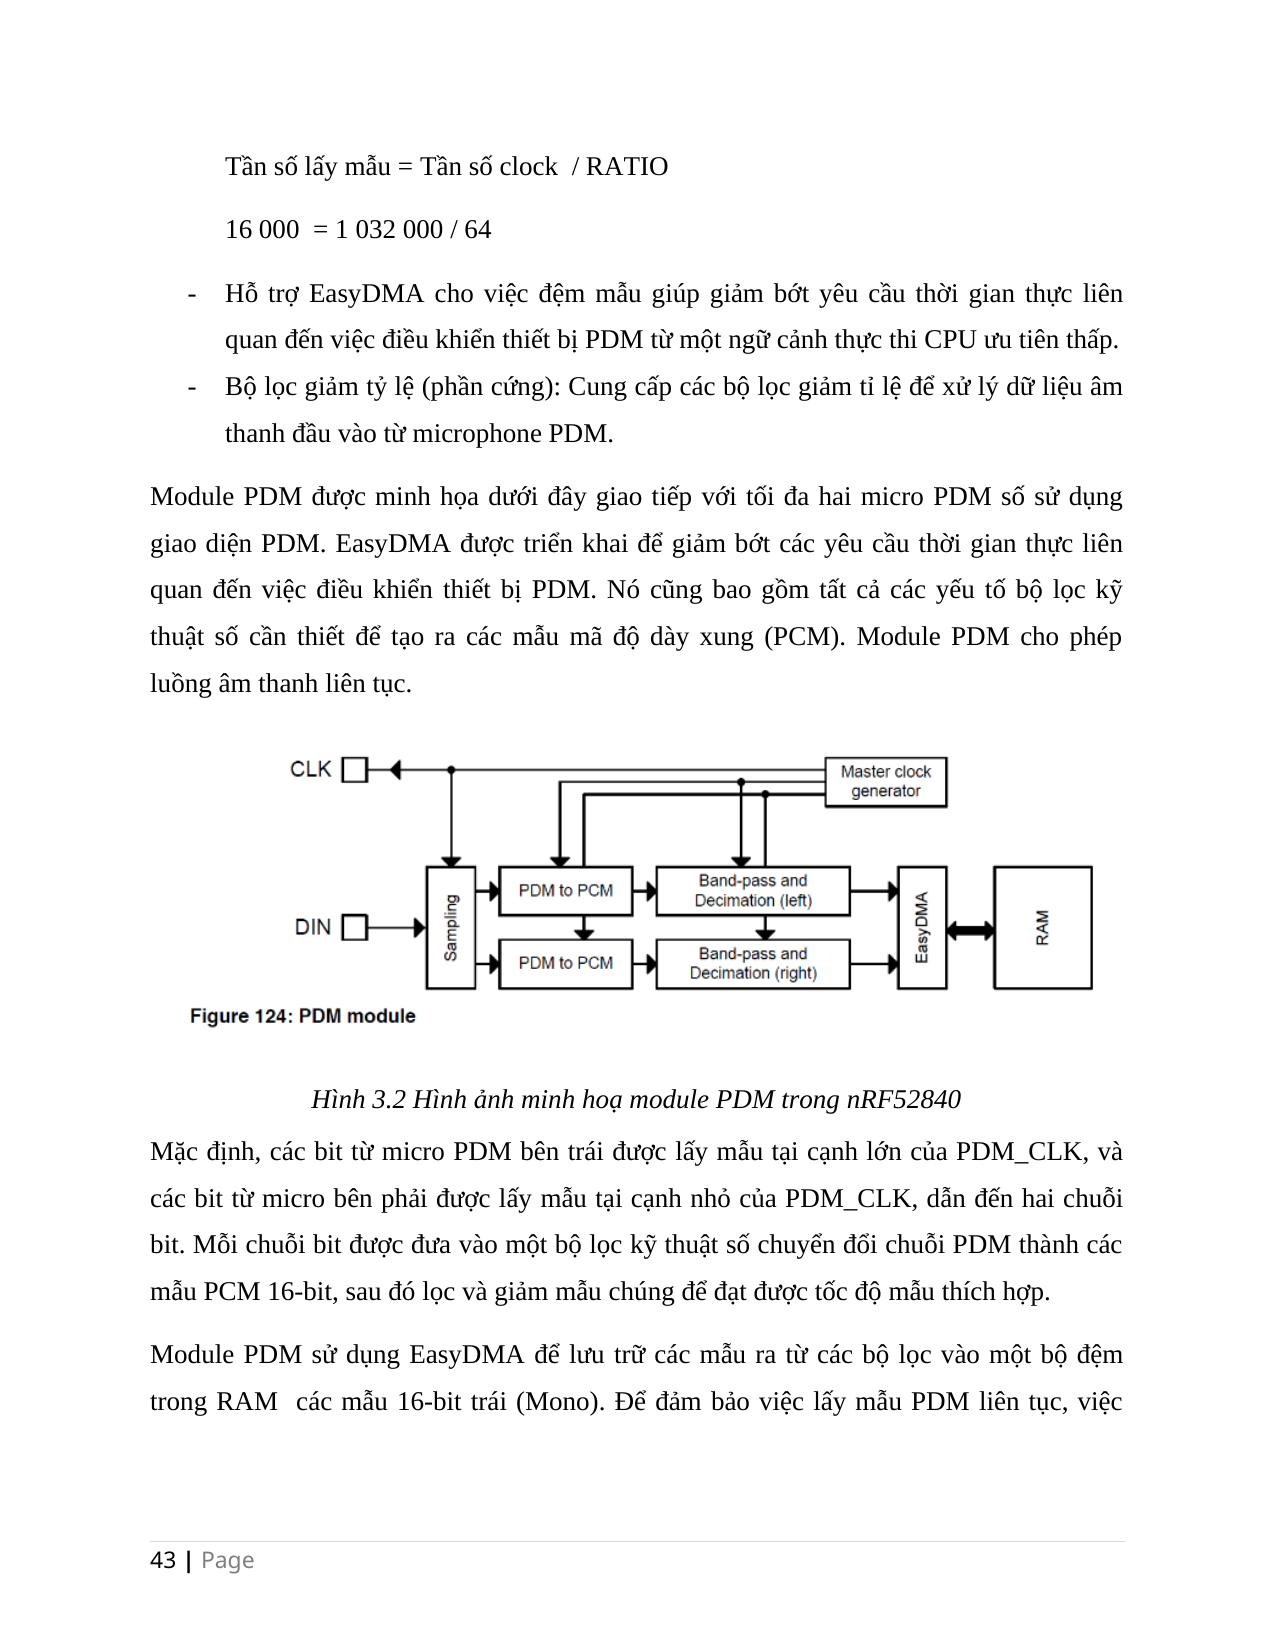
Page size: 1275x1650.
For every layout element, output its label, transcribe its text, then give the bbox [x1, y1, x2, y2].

list Bộ lọc giảm tỷ lệ (phần cứng): Cung cấp các bộ lọc giảm tỉ lệ để xử lý dữ liệu âm thanh đầu vào từ microphone PDM. [187, 370, 1125, 448]
text 16 000 = 1 032 000 / 64 [225, 213, 1125, 244]
text Mặc định, các bit từ micro PDM bên trái được lấy mẫu tại cạnh lớn của PDM_CLK, và các bit từ micro bên phải được lấy mẫu tại cạnh nhỏ của PDM_CLK, dẫn đến hai chuỗi bit. Mỗi chuỗi bit được đưa vào một bộ lọc kỹ thuật số chuyển đổi chuỗi PDM thành các mẫu PCM 16-bit, sau đó lọc và giảm mẫu chúng để đạt được tốc độ mẫu thích hợp. [150, 1135, 1125, 1306]
list Hỗ trợ EasyDMA cho việc đệm mẫu giúp giảm bớt yêu cầu thời gian thực liên quan đến việc điều khiển thiết bị PDM từ một ngữ cảnh thực thi CPU ưu tiên thấp. [187, 277, 1125, 354]
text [150, 1338, 1125, 1416]
picture [150, 730, 1125, 1051]
text Tần số lấy mẫu = Tần số clock / RATIO [225, 150, 1125, 181]
text Module PDM được minh họa dưới đây giao tiếp với tối đa hai micro PDM số sử dụng giao diện PDM. EasyDMA được triển khai để giảm bớt các yêu cầu thời gian thực liên quan đến việc điều khiển thiết bị PDM. Nó cũng bao gồm tất cả các yếu tố bộ lọc kỹ thuật số cần thiết để tạo ra các mẫu mã độ dày xung (PCM). Module PDM cho phép luồng âm thanh liên tục. [150, 480, 1125, 698]
